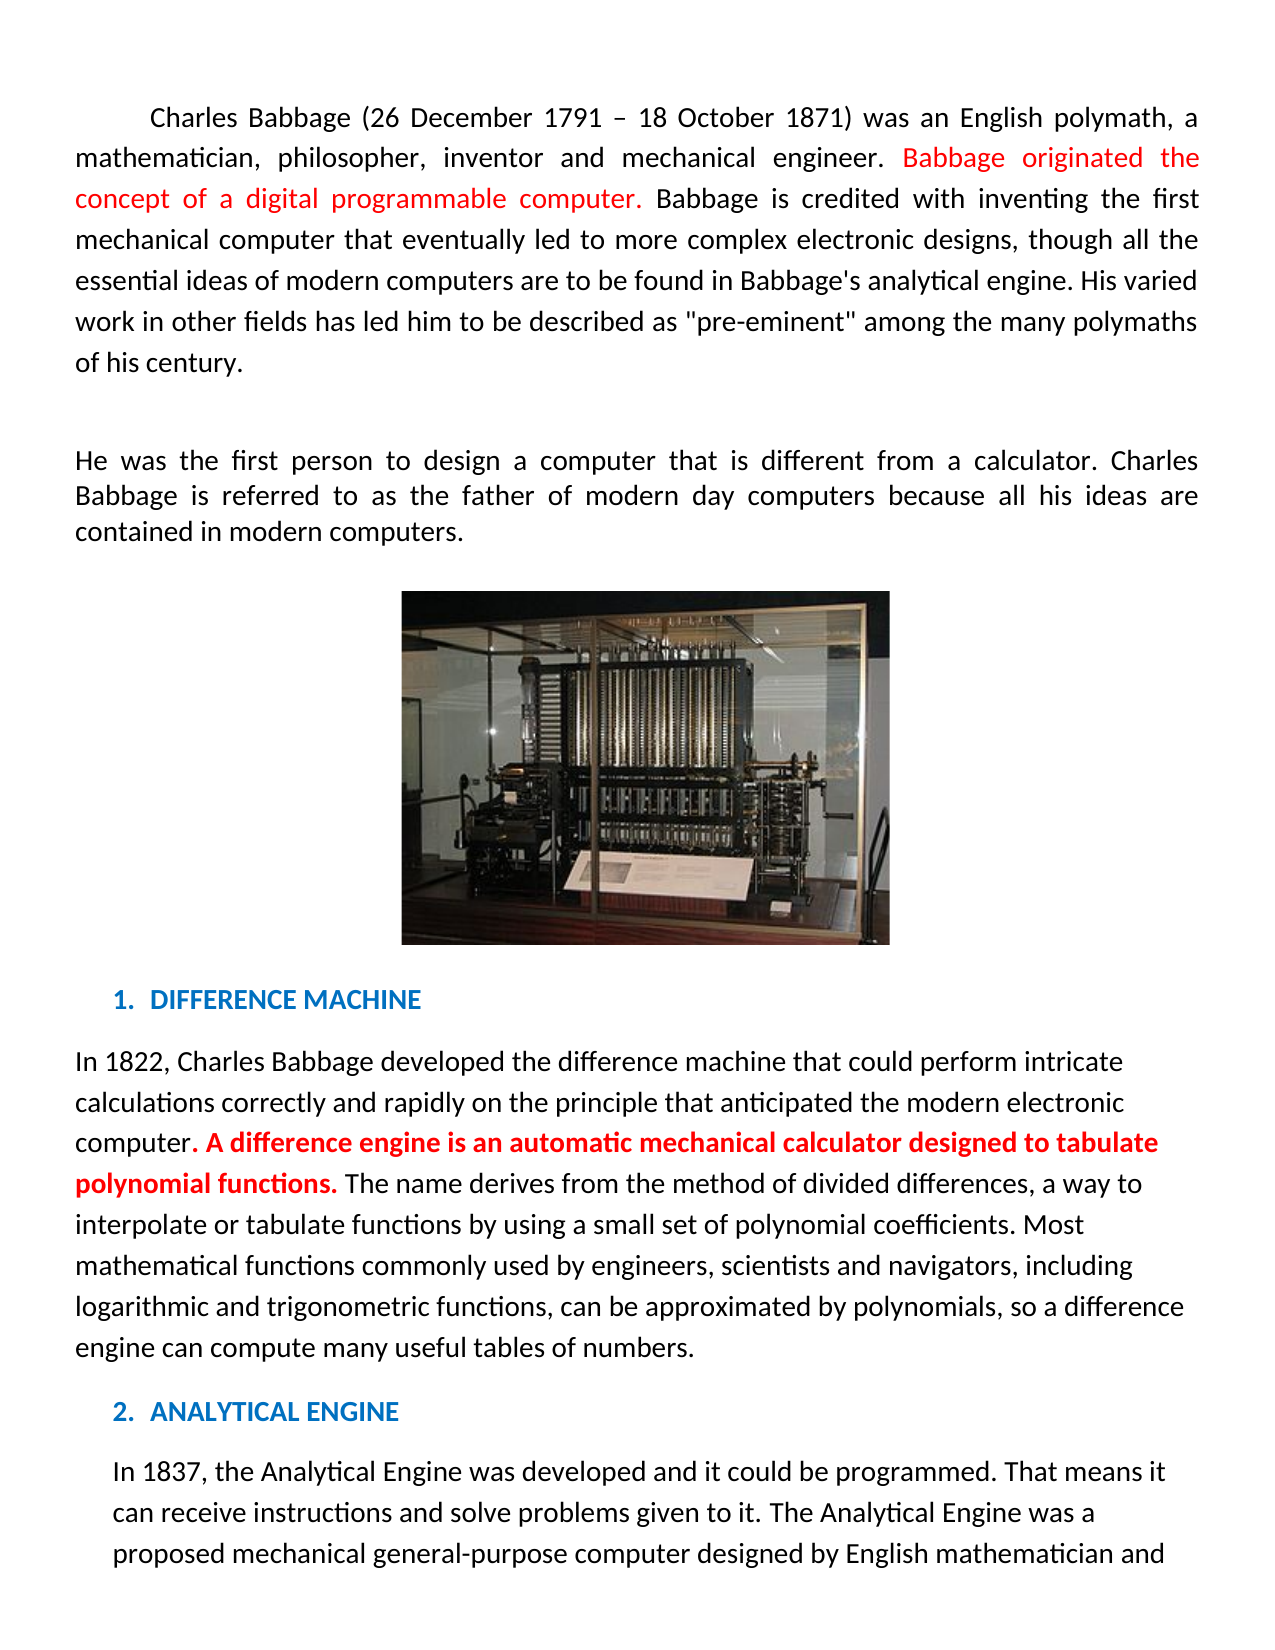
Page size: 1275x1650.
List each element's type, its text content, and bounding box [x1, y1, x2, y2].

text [112, 1453, 1200, 1570]
picture [401, 591, 890, 945]
text Charles Babbage (26 December 1791 – 18 October 1871) was an English polymath, a mathematician, philosopher, inventor and mechanical engineer. Babbage originated the concept of a digital programmable computer. Babbage is credited with inventing the first mechanical computer that eventually led to more complex electronic designs, though all the essential ideas of modern computers are to be found in Babbage's analytical engine. His varied work in other fields has led him to be described as "pre-eminent" among the many polymaths of his century. [75, 99, 1200, 380]
text He was the first person to design a computer that is different from a calculator. Charles Babbage is referred to as the father of modern day computers because all his ideas are contained in modern computers. [75, 442, 1200, 548]
text In 1822, Charles Babbage developed the difference machine that could perform intricate calculations correctly and rapidly on the principle that anticipated the modern electronic computer. A difference engine is an automatic mechanical calculator designed to tabulate polynomial functions. The name derives from the method of divided differences, a way to interpolate or tabulate functions by using a small set of polynomial coefficients. Most mathematical functions commonly used by engineers, scientists and navigators, including logarithmic and trigonometric functions, can be approximated by polynomials, so a difference engine can compute many useful tables of numbers. [75, 1043, 1200, 1365]
list ANALYTICAL ENGINE [112, 1393, 1200, 1429]
list DIFFERENCE MACHINE [112, 981, 1200, 1017]
